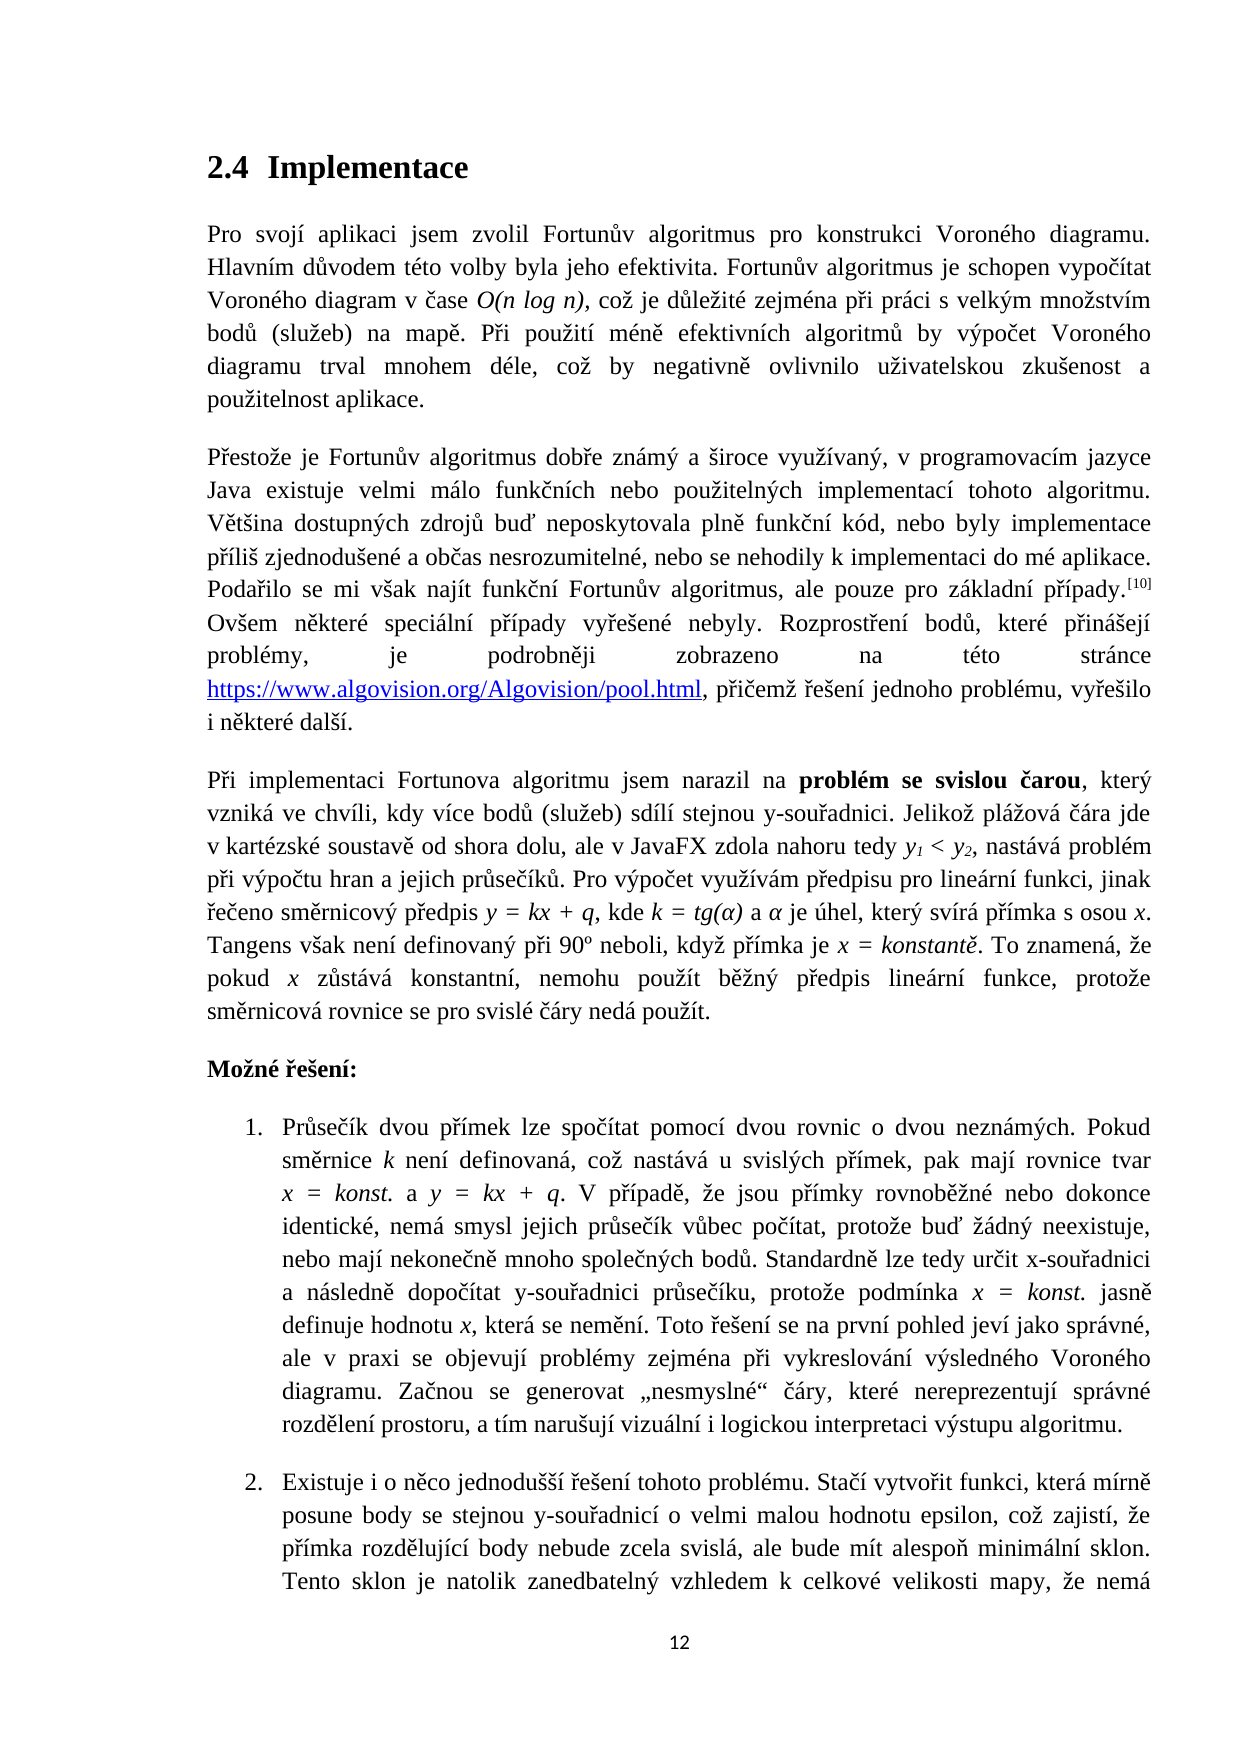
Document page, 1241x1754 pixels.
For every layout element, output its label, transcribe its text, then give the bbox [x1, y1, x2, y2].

text Možné řešení: [207, 1054, 1152, 1083]
text Přestože je Fortunův algoritmus dobře známý a široce využívaný, v programovacím jazyce Java existuje velmi málo funkčních nebo použitelných implementací tohoto algoritmu. Většina dostupných zdrojů buď neposkytovala plně funkční kód, nebo byly implementace příliš zjednodušené a občas nesrozumitelné, nebo se nehodily k implementaci do mé aplikace. Podařilo se mi však najít funkční Fortunův algoritmus, ale pouze pro základní případy.[10] Ovšem některé speciální případy vyřešené nebyly. Rozprostření bodů, které přinášejí problémy, je podrobněji zobrazeno na této stránce https://www.algovision.org/Algovision/pool.html, přičemž řešení jednoho problému, vyřešilo i některé další. [207, 442, 1152, 735]
list Průsečík dvou přímek lze spočítat pomocí dvou rovnic o dvou neznámých. Pokud směrnice k není definovaná, což nastává u svislých přímek, pak mají rovnice tvar x = konst. a y = kx + q. V případě, že jsou přímky rovnoběžné nebo dokonce identické, nemá smysl jejich průsečík vůbec počítat, protože buď žádný neexistuje, nebo mají nekonečně mnoho společných bodů. Standardně lze tedy určit x-souřadnici a následně dopočítat y-souřadnici průsečíku, protože podmínka x = konst. jasně definuje hodnotu x, která se nemění. Toto řešení se na první pohled jeví jako správné, ale v praxi se objevují problémy zejména při vykreslování výsledného Voroného diagramu. Začnou se generovat „nesmyslné“ čáry, které nereprezentují správné rozdělení prostoru, a tím narušují vizuální i logickou interpretaci výstupu algoritmu. [244, 1112, 1152, 1438]
text Při implementaci Fortunova algoritmu jsem narazil na problém se svislou čarou, který vzniká ve chvíli, kdy více bodů (služeb) sdílí stejnou y-souřadnici. Jelikož plážová čára jde v kartézské soustavě od shora dolu, ale v JavaFX zdola nahoru tedy y1 < y2, nastává problém při výpočtu hran a jejich průsečíků. Pro výpočet využívám předpisu pro lineární funkci, jinak řečeno směrnicový předpis y = kx + q, kde k = tg(α) a α je úhel, který svírá přímka s osou x. Tangens však není definovaný při 90º neboli, když přímka je x = konstantě. To znamená, že pokud x zůstává konstantní, nemohu použít běžný předpis lineární funkce, protože směrnicová rovnice se pro svislé čáry nedá použít. [207, 765, 1152, 1024]
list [244, 1467, 1152, 1595]
text Pro svojí aplikaci jsem zvolil Fortunův algoritmus pro konstrukci Voroného diagramu. Hlavním důvodem této volby byla jeho efektivita. Fortunův algoritmus je schopen vypočítat Voroného diagram v čase O(n log n), což je důležité zejména při práci s velkým množstvím bodů (služeb) na mapě. Při použití méně efektivních algoritmů by výpočet Voroného diagramu trval mnohem déle, což by negativně ovlivnilo uživatelskou zkušenost a použitelnost aplikace. [207, 219, 1152, 413]
subtitle Implementace [207, 148, 1152, 186]
